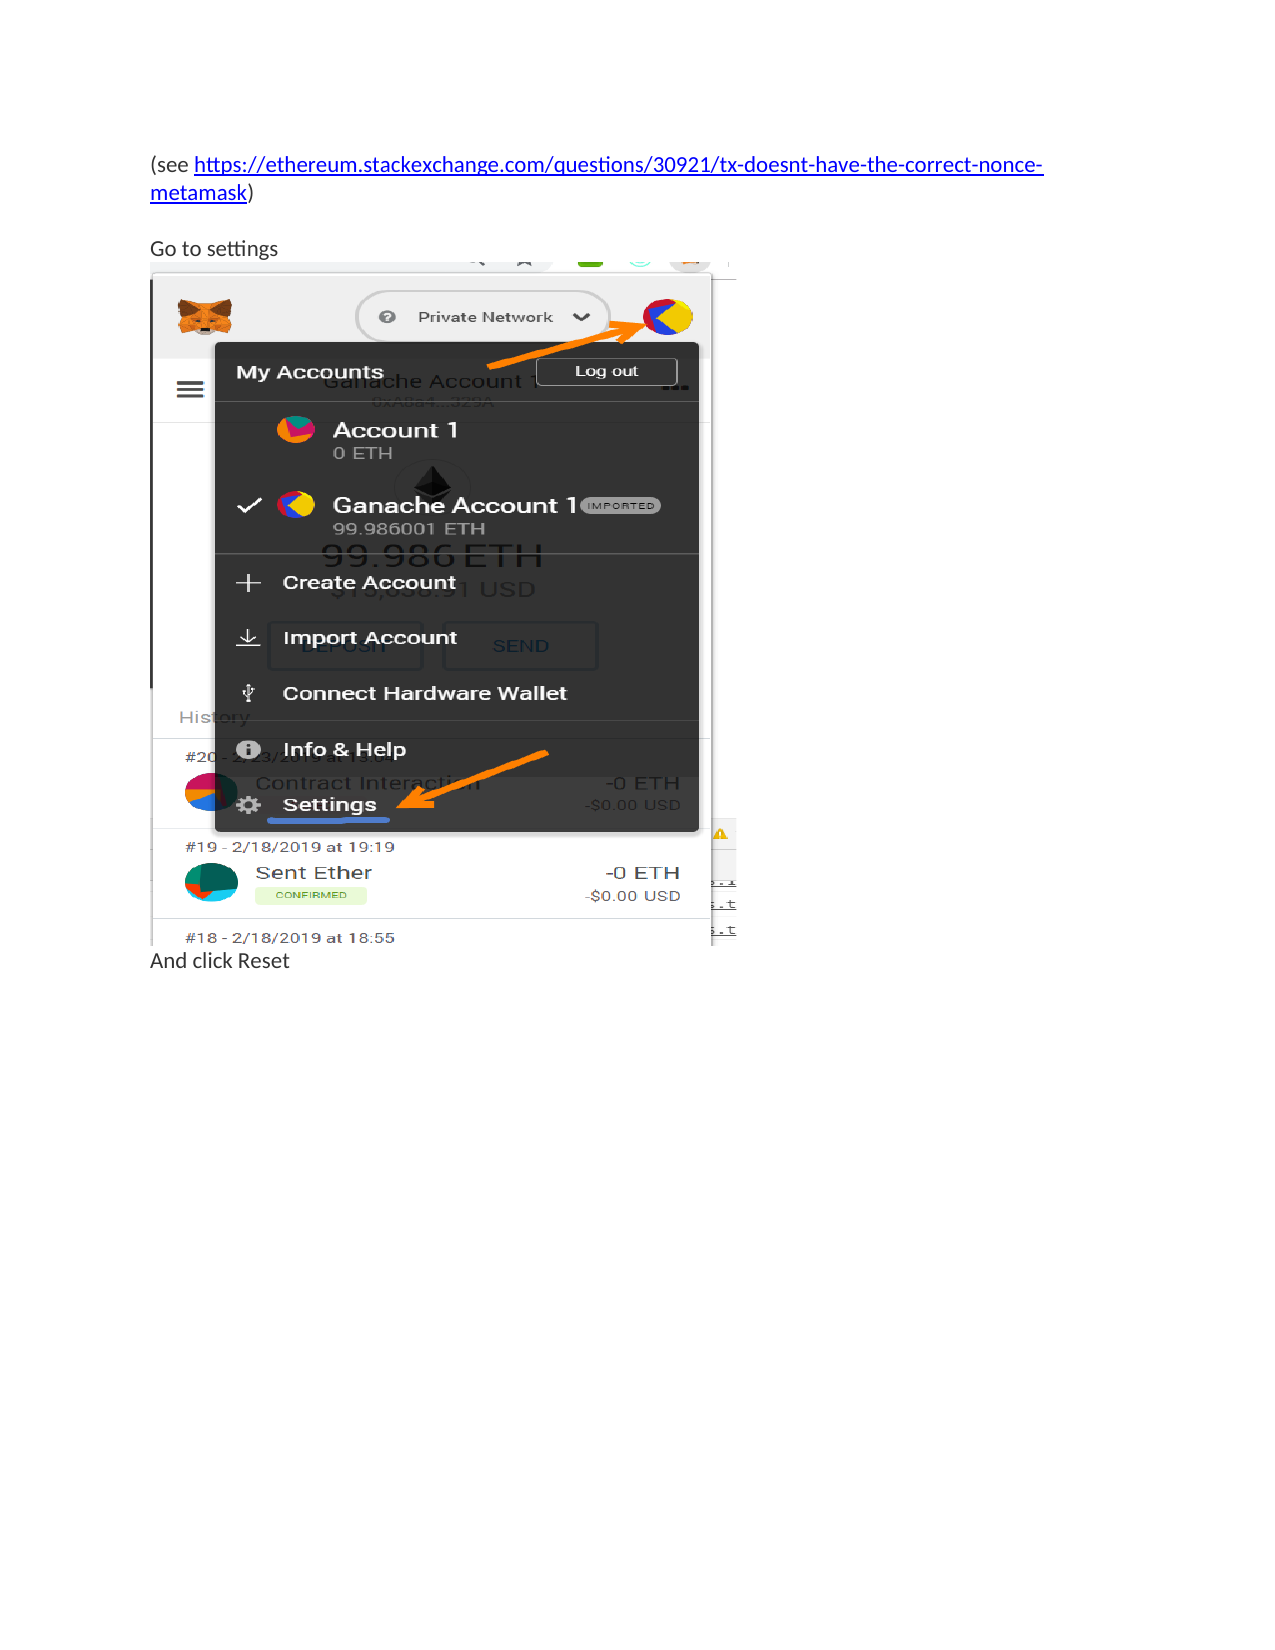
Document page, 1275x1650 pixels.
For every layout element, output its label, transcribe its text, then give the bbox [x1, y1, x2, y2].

picture [150, 262, 737, 946]
text Go to settings [150, 234, 1125, 262]
text (see https://ethereum.stackexchange.com/questions/30921/tx-doesnt-have-the-correct-nonce-metamask) [150, 150, 1125, 206]
text And click Reset [150, 946, 1125, 974]
